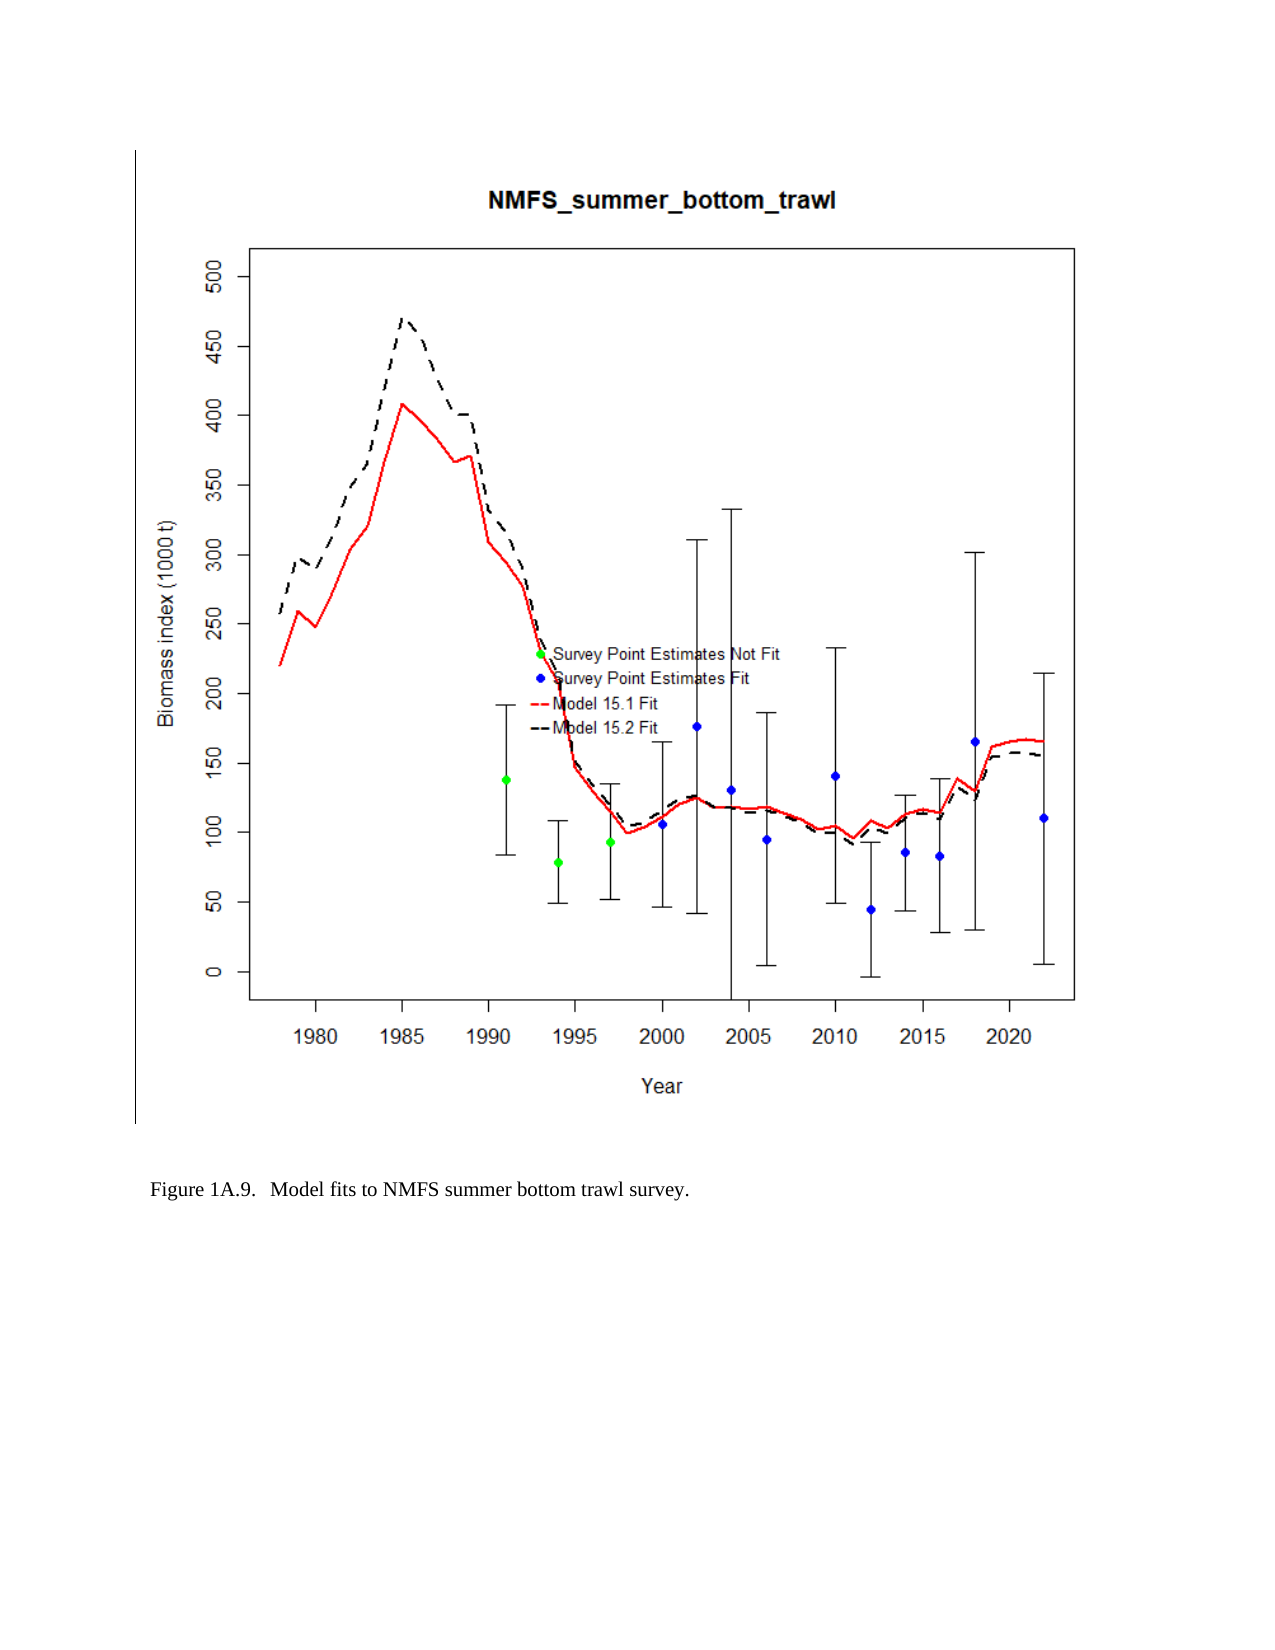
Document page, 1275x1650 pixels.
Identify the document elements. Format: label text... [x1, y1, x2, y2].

text Figure 1A.9. Model fits to NMFS summer bottom trawl survey. [150, 1177, 1125, 1201]
picture [150, 150, 1125, 1124]
